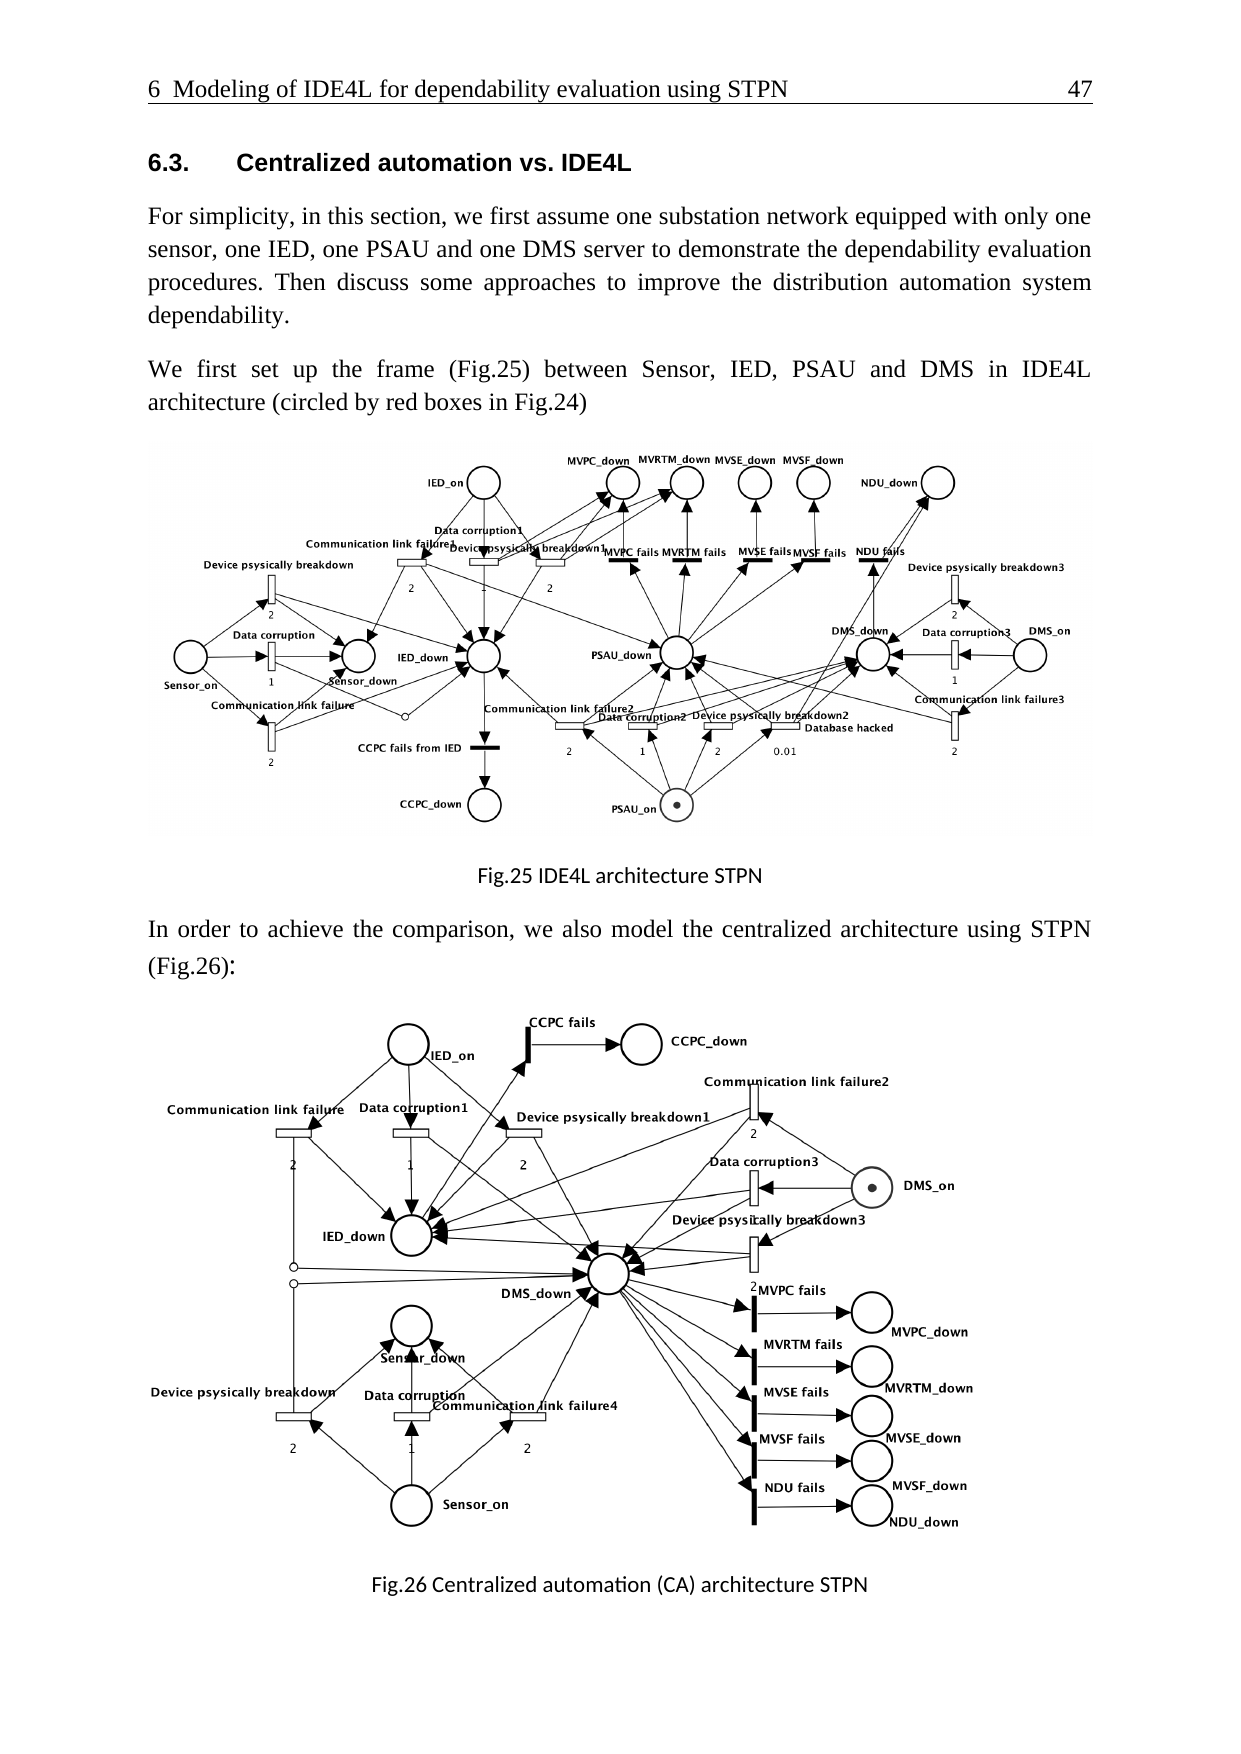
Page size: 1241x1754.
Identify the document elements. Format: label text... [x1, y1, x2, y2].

title Centralized automation vs. IDE4L [148, 148, 1093, 176]
text In order to achieve the comparison, we also model the centralized architecture using STPN (Fig.26): [148, 914, 1093, 982]
picture [147, 1007, 1016, 1546]
text We first set up the frame (Fig.25) between Sensor, IED, PSAU and DMS in IDE4L architecture (circled by red boxes in Fig.24) [148, 354, 1093, 416]
text Fig.26 Centralized automation (CA) architecture STPN [148, 1571, 1093, 1599]
text For simplicity, in this section, we first assume one substation network equipped with only one sensor, one IED, one PSAU and one DMS server to demonstrate the dependability evaluation procedures. Then discuss some approaches to improve the distribution automation system dependability. [148, 201, 1093, 329]
picture [147, 441, 1094, 836]
text Fig.25 IDE4L architecture STPN [148, 861, 1093, 889]
